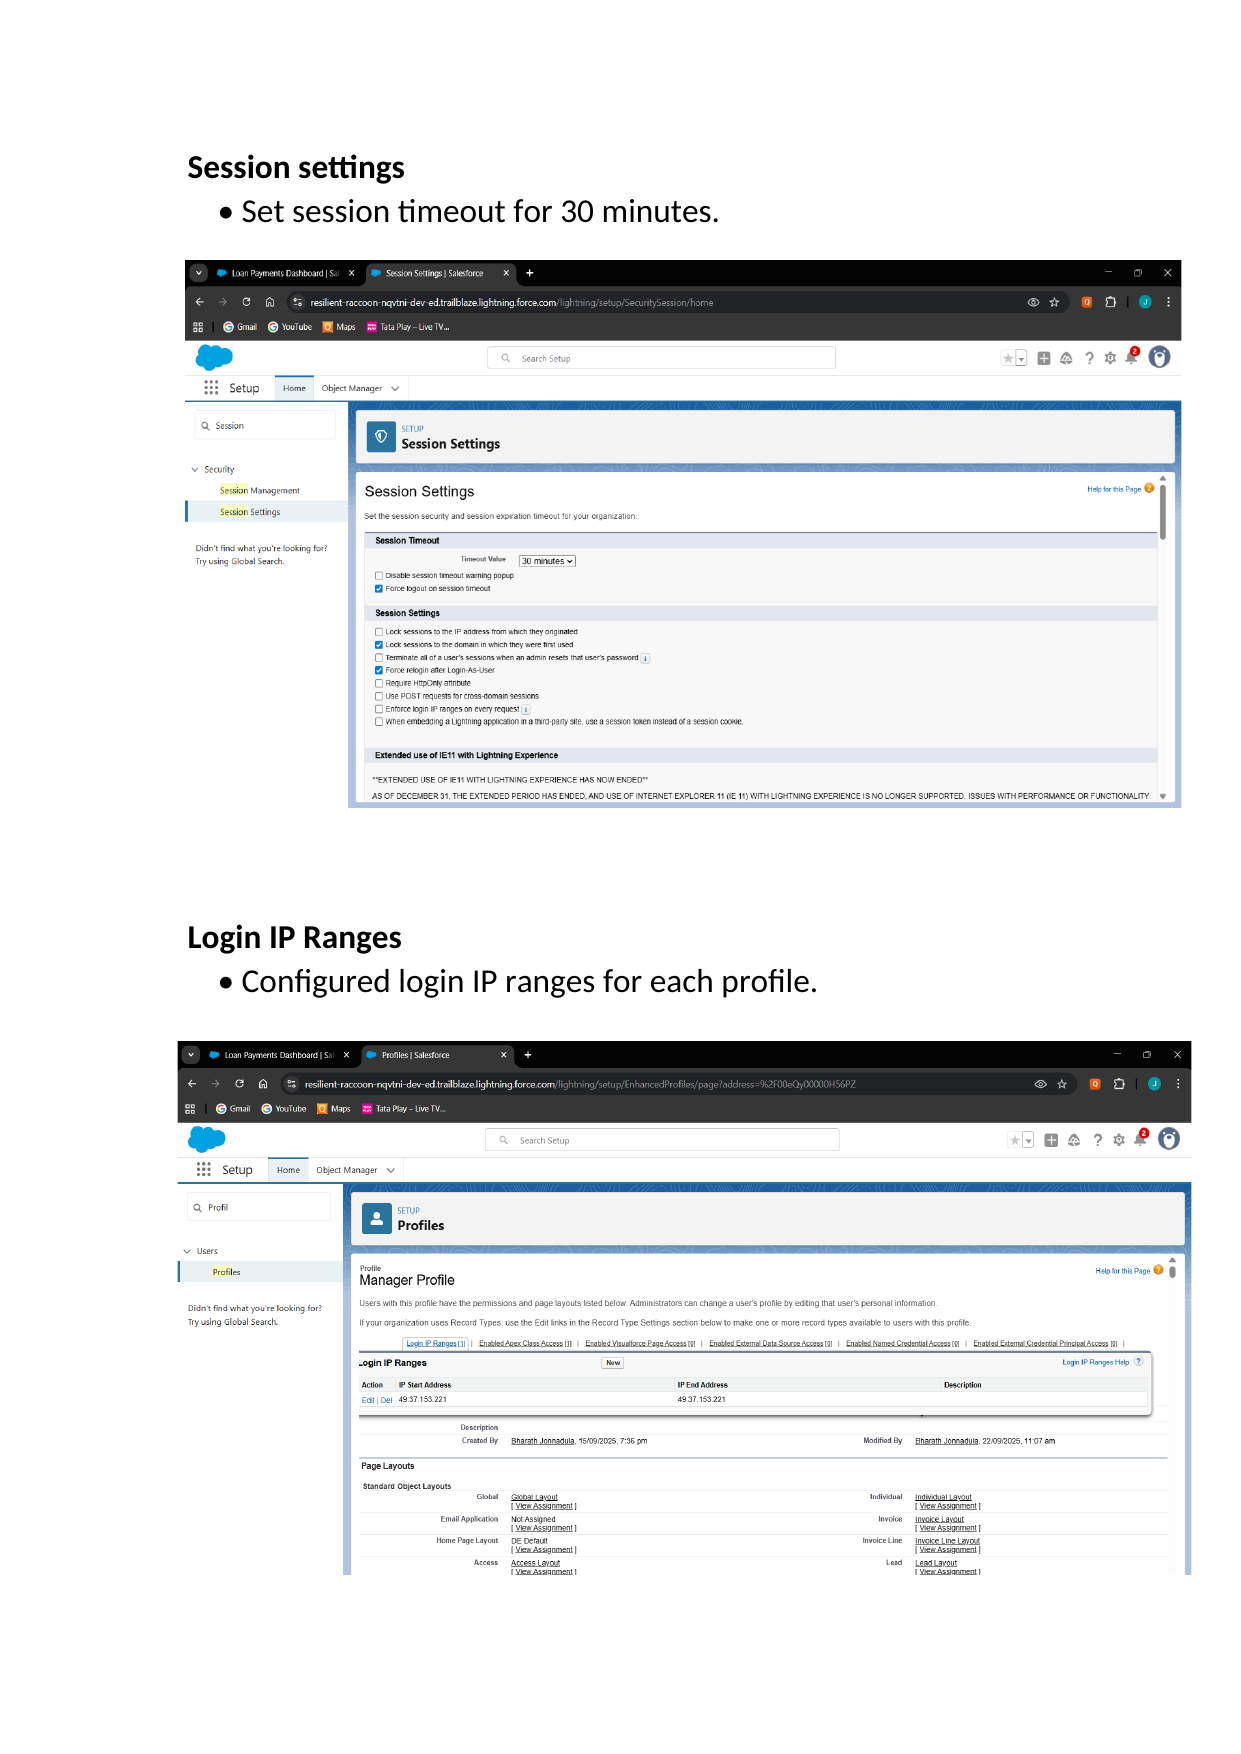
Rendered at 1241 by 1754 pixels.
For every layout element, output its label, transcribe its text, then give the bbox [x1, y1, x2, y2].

list Configured login IP ranges for each profile. [217, 960, 1181, 1001]
subtitle Session settings [187, 146, 1181, 187]
picture [185, 260, 1182, 808]
list Set session timeout for 30 minutes. [217, 190, 1181, 231]
picture [177, 1041, 1192, 1575]
subtitle Login IP Ranges [187, 916, 1181, 957]
